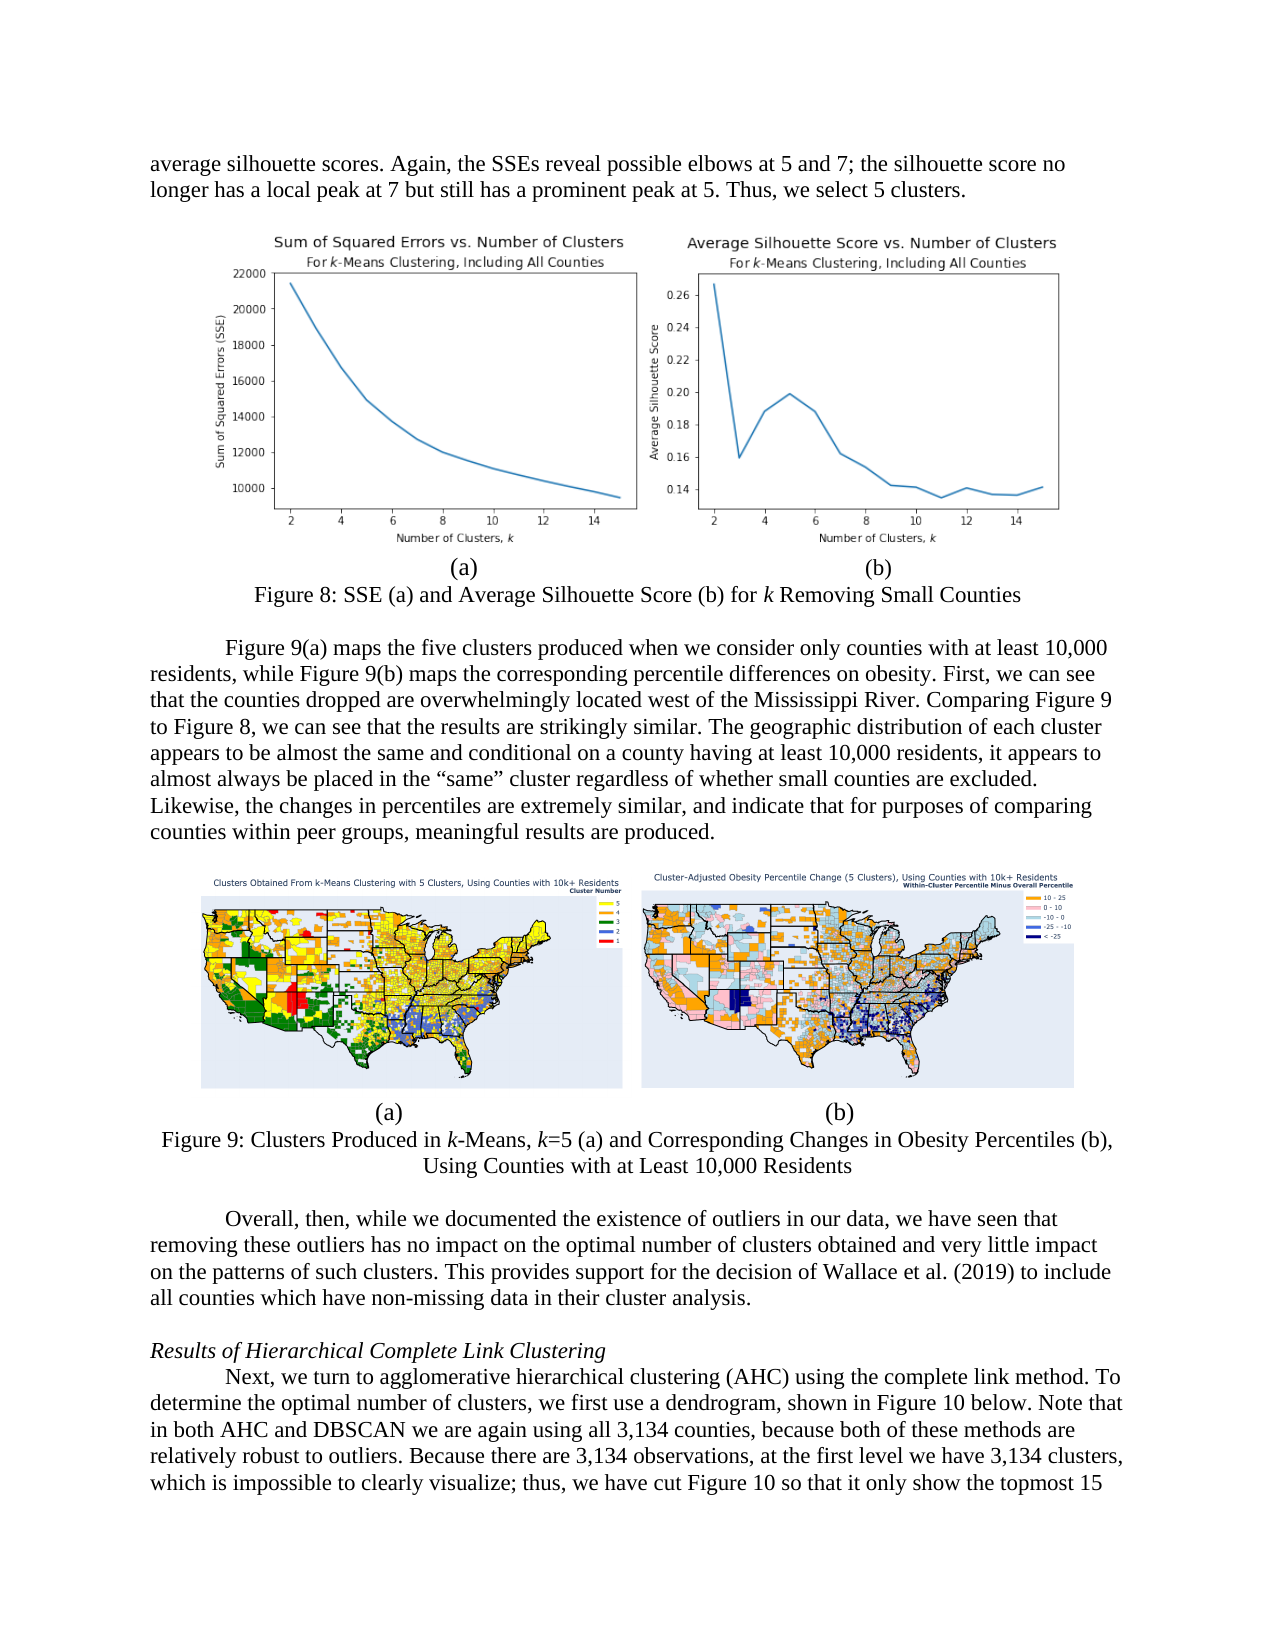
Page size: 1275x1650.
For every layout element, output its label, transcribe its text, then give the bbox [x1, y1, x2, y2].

list (b) [450, 552, 1125, 581]
text Figure 9: Clusters Produced in k-Means, k=5 (a) and Corresponding Changes in Obesity Percentiles (b), Using Counties with at Least 10,000 Residents [150, 1126, 1125, 1179]
text Results of Hierarchical Complete Link Clustering [150, 1337, 1125, 1363]
list (b) [375, 1097, 1125, 1126]
picture [191, 871, 1084, 1098]
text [150, 150, 1125, 203]
text Figure 8: SSE (a) and Average Silhouette Score (b) for k Removing Small Counties [150, 581, 1125, 607]
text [150, 1363, 1125, 1495]
text Figure 9(a) maps the five clusters produced when we consider only counties with at least 10,000 residents, while Figure 9(b) maps the corresponding percentile differences on obesity. First, we can see that the counties dropped are overwhelmingly located west of the Mississippi River. Comparing Figure 9 to Figure 8, we can see that the results are strikingly similar. The geographic distribution of each cluster appears to be almost the same and conditional on a county having at least 10,000 residents, it appears to almost always be placed in the “same” cluster regardless of whether small counties are excluded. Likewise, the changes in percentiles are extremely similar, and indicate that for purposes of comparing counties within peer groups, meaningful results are produced. [150, 634, 1125, 844]
text Overall, then, while we documented the existence of outliers in our data, we have seen that removing these outliers has no impact on the optimal number of clusters obtained and very little impact on the patterns of such clusters. This provides support for the decision of Wallace et al. (2019) to include all counties which have non-missing data in their cluster analysis. [150, 1205, 1125, 1310]
picture [209, 229, 1066, 553]
